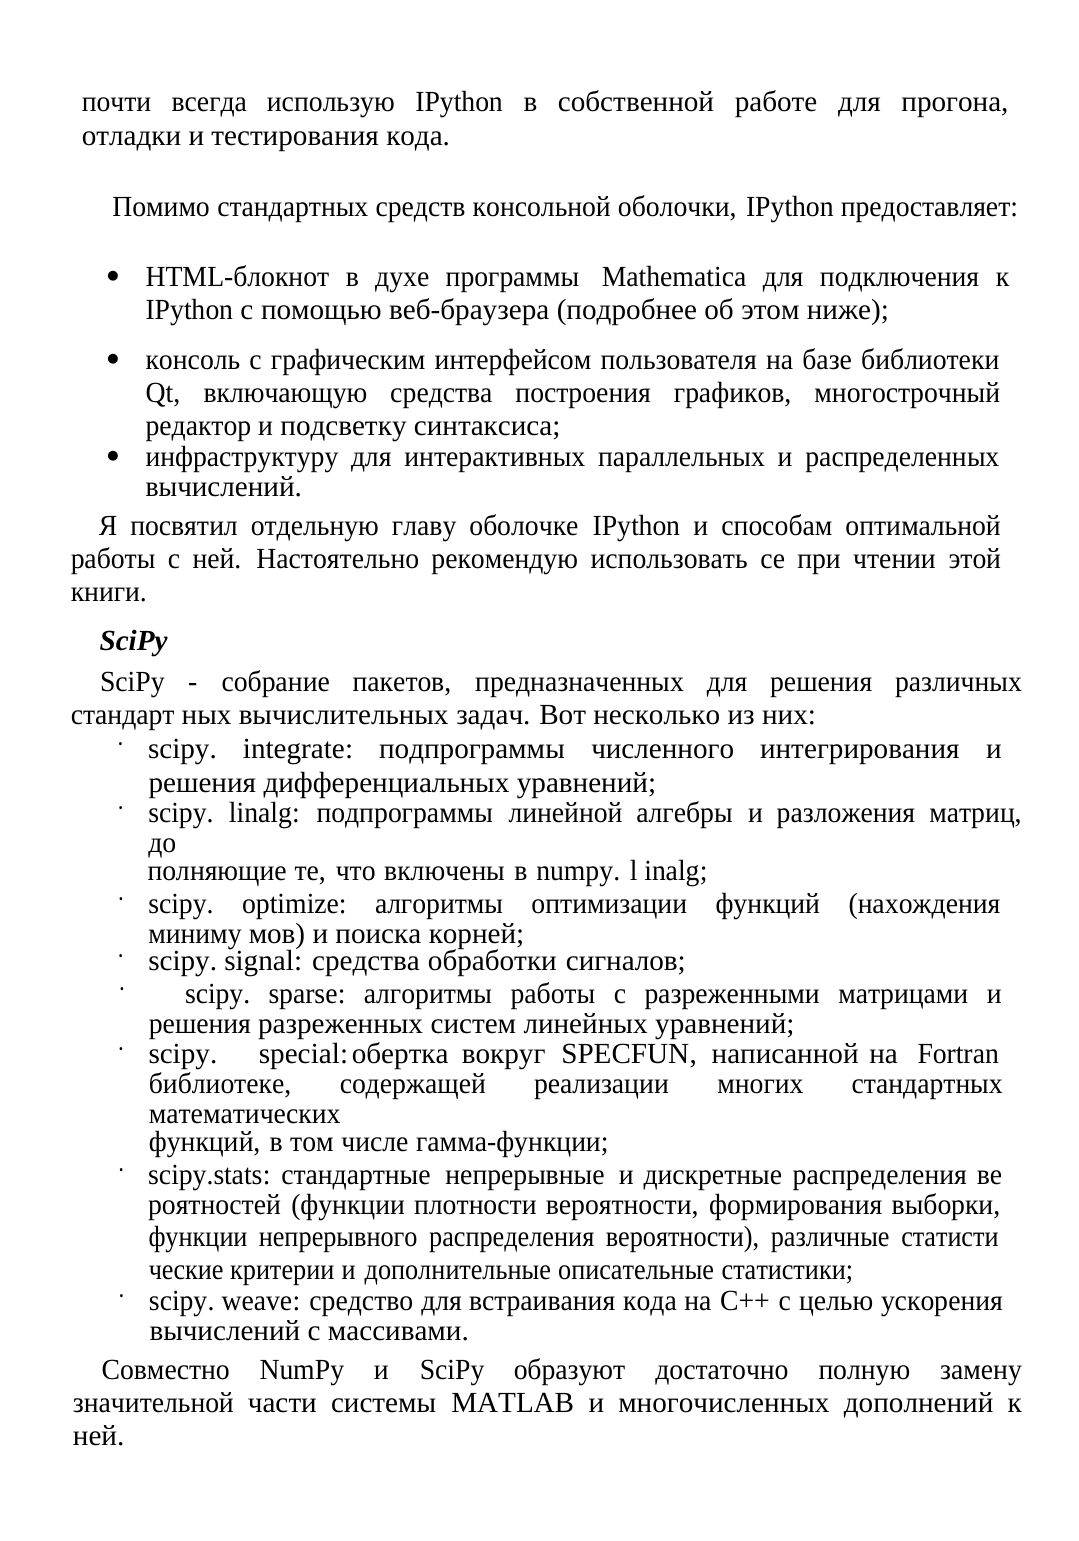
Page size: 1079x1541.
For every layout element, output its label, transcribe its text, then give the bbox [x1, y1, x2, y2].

list scipy. optimize: алгоритмы оптимизации функций (нахождения миниму­ мов) и поиска корней; [117, 889, 1001, 949]
text функции непрерывного распределения вероятности), различные статисти­ ческие критерии и дополнительные описательные статистики; [148, 1220, 999, 1286]
list консоль с графическим интерфейсом пользователя на базе библиотеки Qt, включающую средства построения графиков, многострочный редактор и подсветку синтаксиса; [108, 343, 1001, 442]
list НТМL-блокнот в духе программы Mathematica для подключения к IPython с помощью веб-браузера (подробнее об этом ниже); [108, 259, 1009, 326]
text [82, 85, 1008, 151]
text Совместно NumPy и SciPy образуют достаточно полную замену значительной части системы MATLAB и многочисленных дополнений к ней. [73, 1353, 1022, 1452]
list scipy. weave: средство для встраивания кода на С++ с целью ускорения вычислений с массивами. [118, 1286, 1003, 1347]
text Помимо стандартных средств консольной оболочки, IPython предоставляет: [112, 193, 1022, 222]
list инфраструктуру для интерактивных параллельных и распределенных вычислений. [108, 443, 1000, 502]
text SciPy [99, 623, 1022, 657]
list scipy. special: обертка вокруг SPECFUN, написанной на Fortran библиотеке, содержащей реализации многих стандартных математических [117, 1039, 1003, 1129]
list scipy. sparse: алгоритмы работы с разреженными матрицами и решения разреженных систем линейных уравнений; [118, 979, 1002, 1039]
text SciPy - собрание пакетов, предназначенных для решения различных стандарт­ ных вычислительных задач. Вот несколько из них: [71, 665, 1022, 731]
text полняющие те, что включены в numpy. l inalg; [147, 858, 1022, 885]
text функций, в том числе гамма-функции; [149, 1129, 1022, 1156]
list scipy.stats: стандартные непрерывные и дискретные распределения ве­ роятностей (функции плотности вероятности, формирования выборки, [118, 1160, 1002, 1220]
list scipy. signal: средства обработки сигналов; [117, 949, 1022, 976]
list scipy. linalg: подпрограммы линейной алгебры и разложения матриц, до­ [117, 798, 1022, 858]
text Я посвятил отдельную главу оболочке IPython и способам оптимальной работы с ней. Настоятельно рекомендую использовать се при чтении этой книги. [71, 509, 1001, 608]
list scipy. integrate: подпрограммы численного интегрирования и решения дифференциальных уравнений; [117, 732, 1002, 798]
